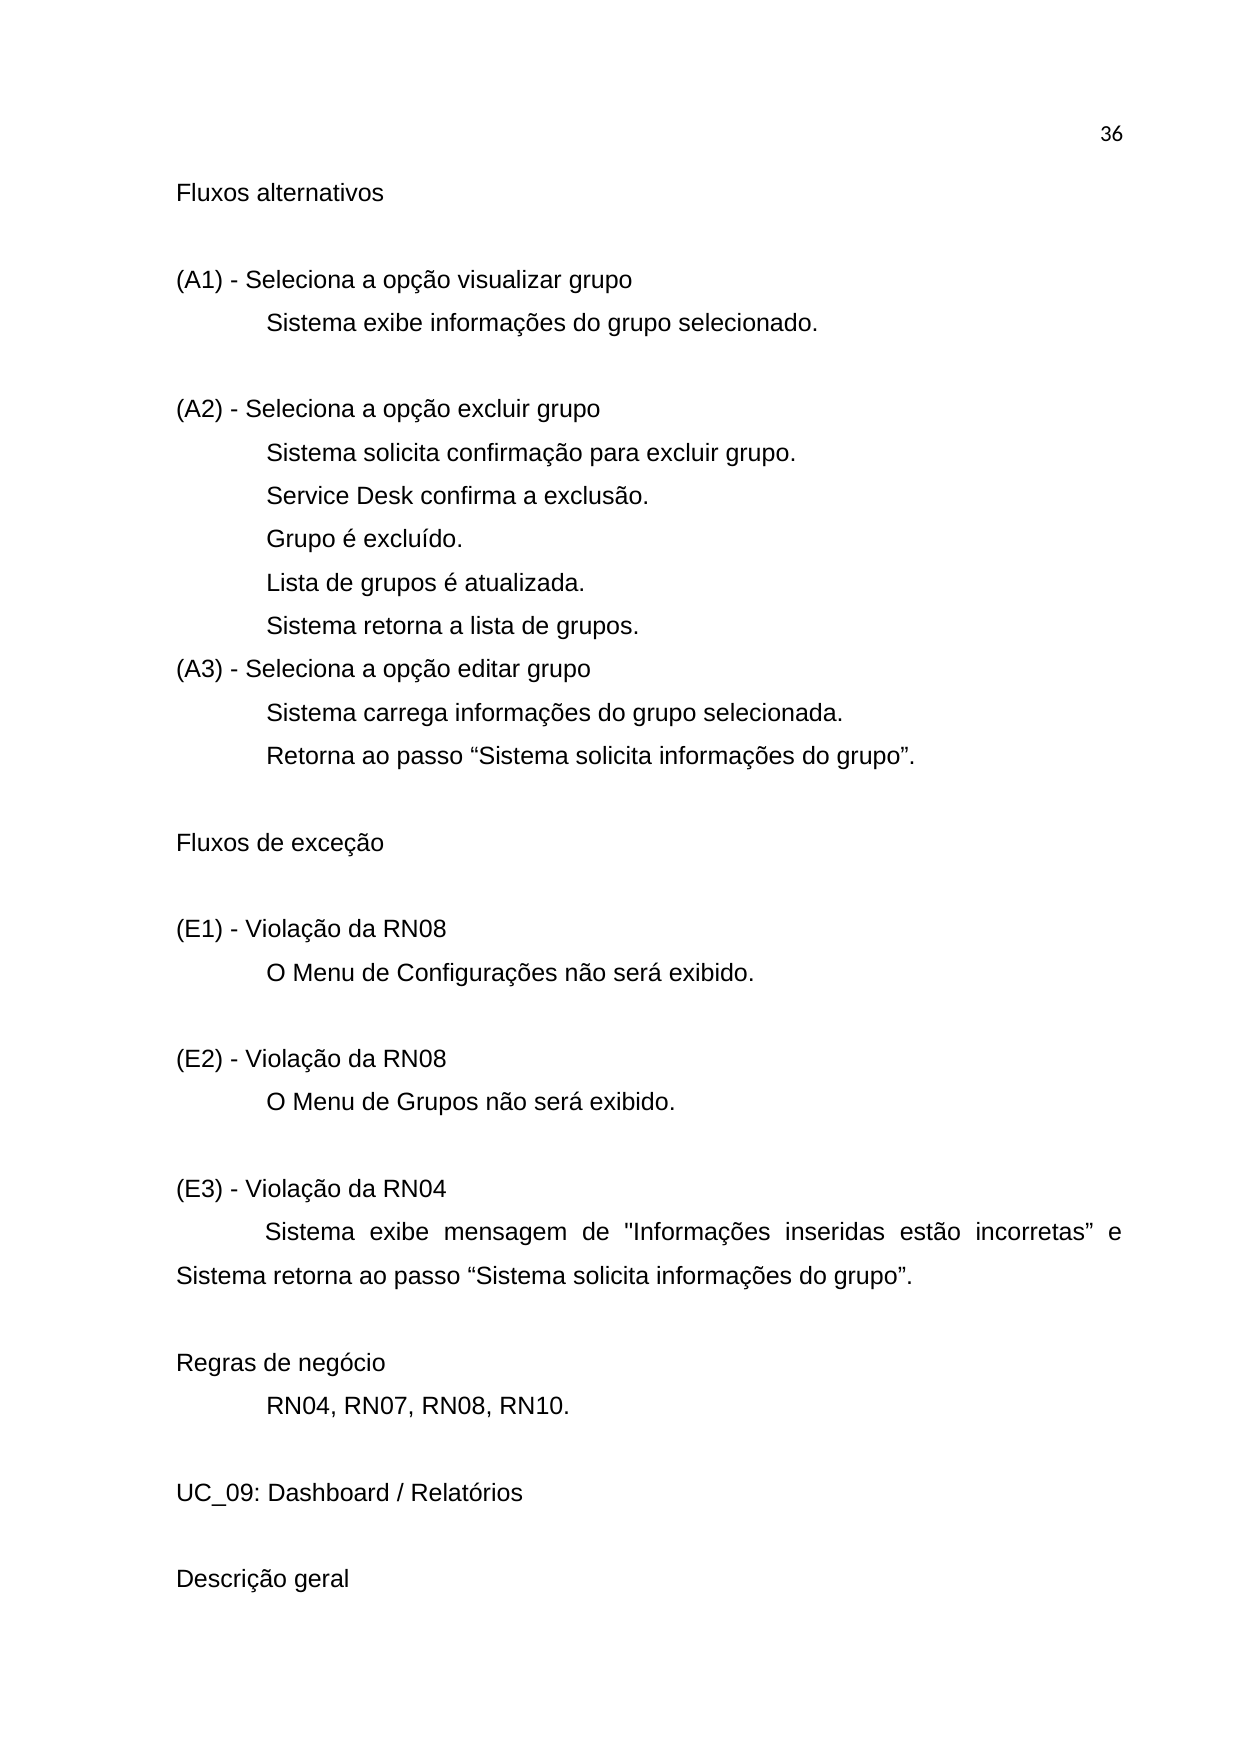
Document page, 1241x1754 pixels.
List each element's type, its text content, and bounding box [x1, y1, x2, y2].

text UC_09: Dashboard / Relatórios [176, 1478, 1123, 1507]
text (A2) - Seleciona a opção excluir grupo [176, 394, 1123, 423]
text O Menu de Grupos não será exibido. [266, 1087, 1123, 1116]
text (E1) - Violação da RN08 [176, 914, 1123, 943]
text (E3) - Violação da RN04 [176, 1173, 1123, 1202]
text Fluxos de exceção [176, 828, 1123, 856]
text Fluxos alternativos [176, 178, 1123, 207]
text Regras de negócio [176, 1348, 1123, 1377]
text Sistema solicita confirmação para excluir grupo. [266, 438, 1123, 466]
text Lista de grupos é atualizada. [266, 568, 1123, 596]
text RN04, RN07, RN08, RN10. [266, 1391, 1123, 1420]
text O Menu de Configurações não será exibido. [266, 957, 1123, 986]
text Sistema retorna a lista de grupos. [266, 611, 1123, 640]
text Sistema carrega informações do grupo selecionada. [266, 698, 1123, 726]
text (E2) - Violação da RN08 [176, 1044, 1123, 1073]
text Service Desk confirma a exclusão. [266, 481, 1123, 510]
text (A3) - Seleciona a opção editar grupo [176, 654, 1123, 683]
text Retorna ao passo “Sistema solicita informações do grupo”. [266, 741, 1123, 770]
text (A1) - Seleciona a opção visualizar grupo [176, 265, 1123, 293]
text Sistema exibe informações do grupo selecionado. [266, 308, 1123, 337]
text Sistema exibe mensagem de "Informações inseridas estão incorretas” e Sistema retorna ao passo “Sistema solicita informações do grupo”. [176, 1217, 1123, 1289]
text Descrição geral [176, 1564, 1123, 1593]
text Grupo é excluído. [266, 524, 1123, 553]
